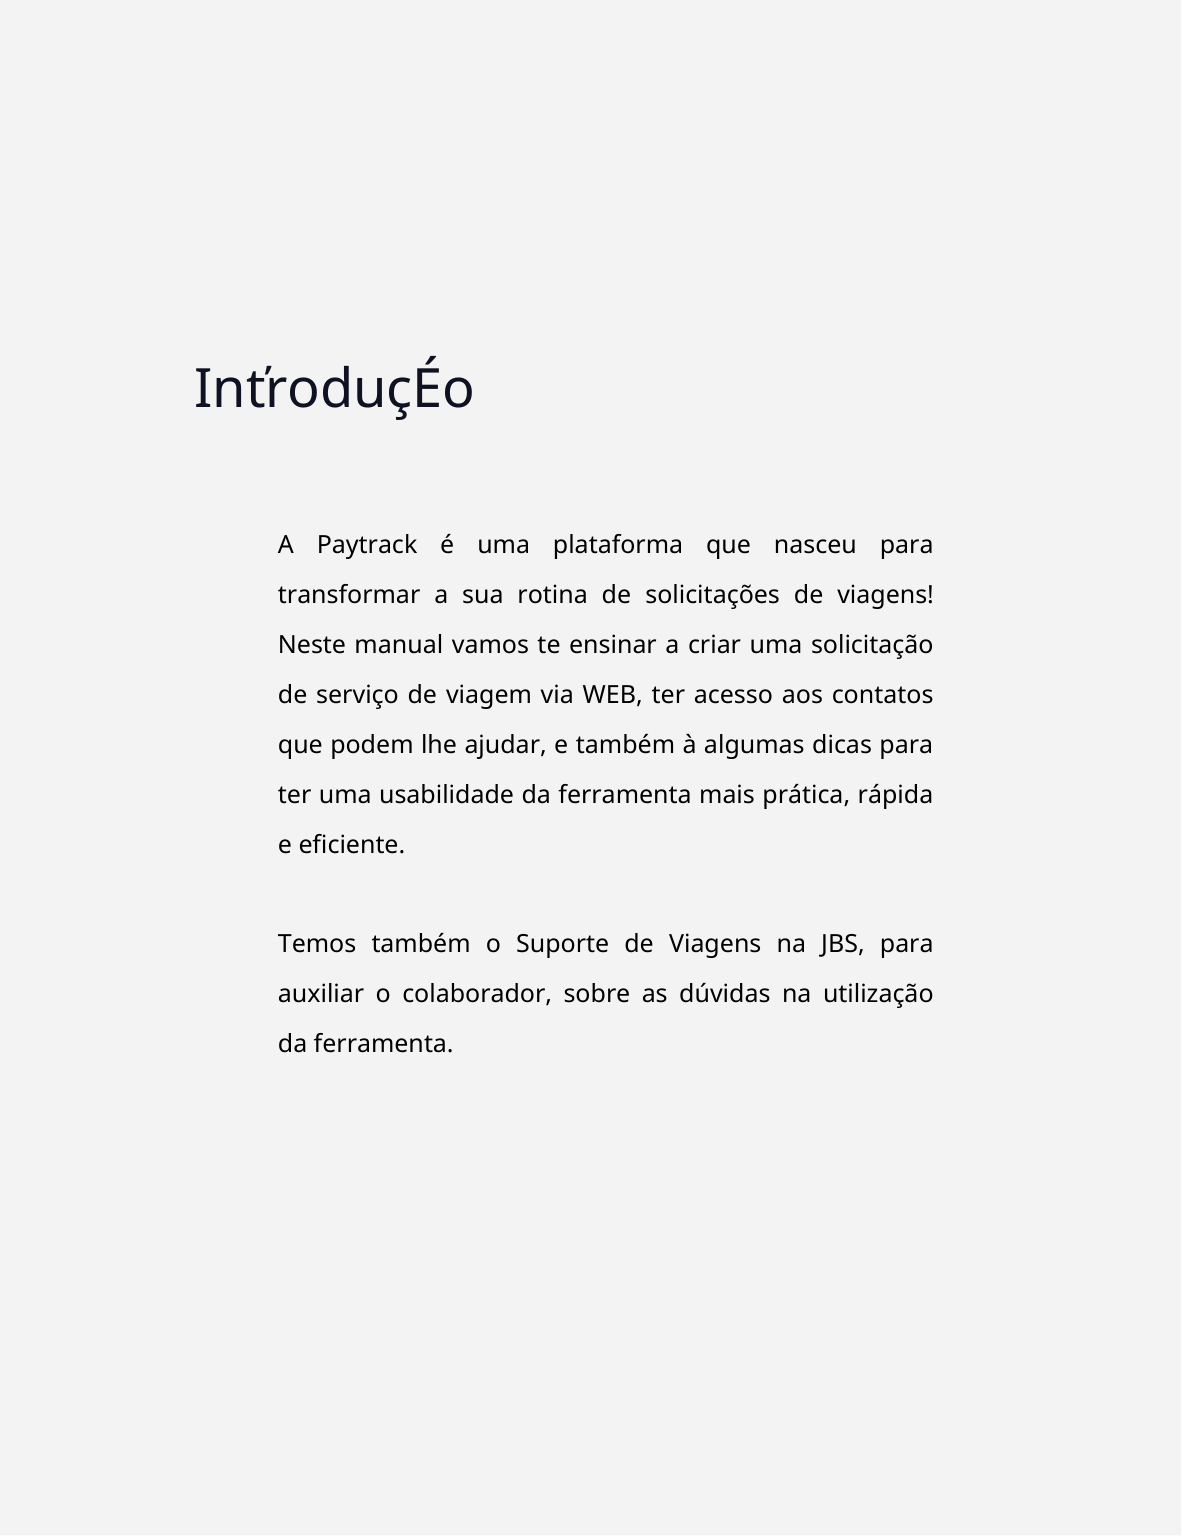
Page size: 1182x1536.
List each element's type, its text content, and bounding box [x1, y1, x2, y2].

text A Paytrack é uma plataforma que nasceu para transformar a sua rotina de solicitações de viagens! Neste manual vamos te ensinar a criar uma solicitação de serviço de viagem via WEB, ter acesso aos contatos que podem lhe ajudar, e também à algumas dicas para ter uma usabilidade da ferramenta mais prática, rápida e eficiente. [278, 526, 934, 861]
subtitle InťroduçÉo [194, 350, 1162, 424]
text Temos também o Suporte de Viagens na JBS, para auxiliar o colaborador, sobre as dúvidas na utilização da ferramenta. [278, 925, 934, 1059]
